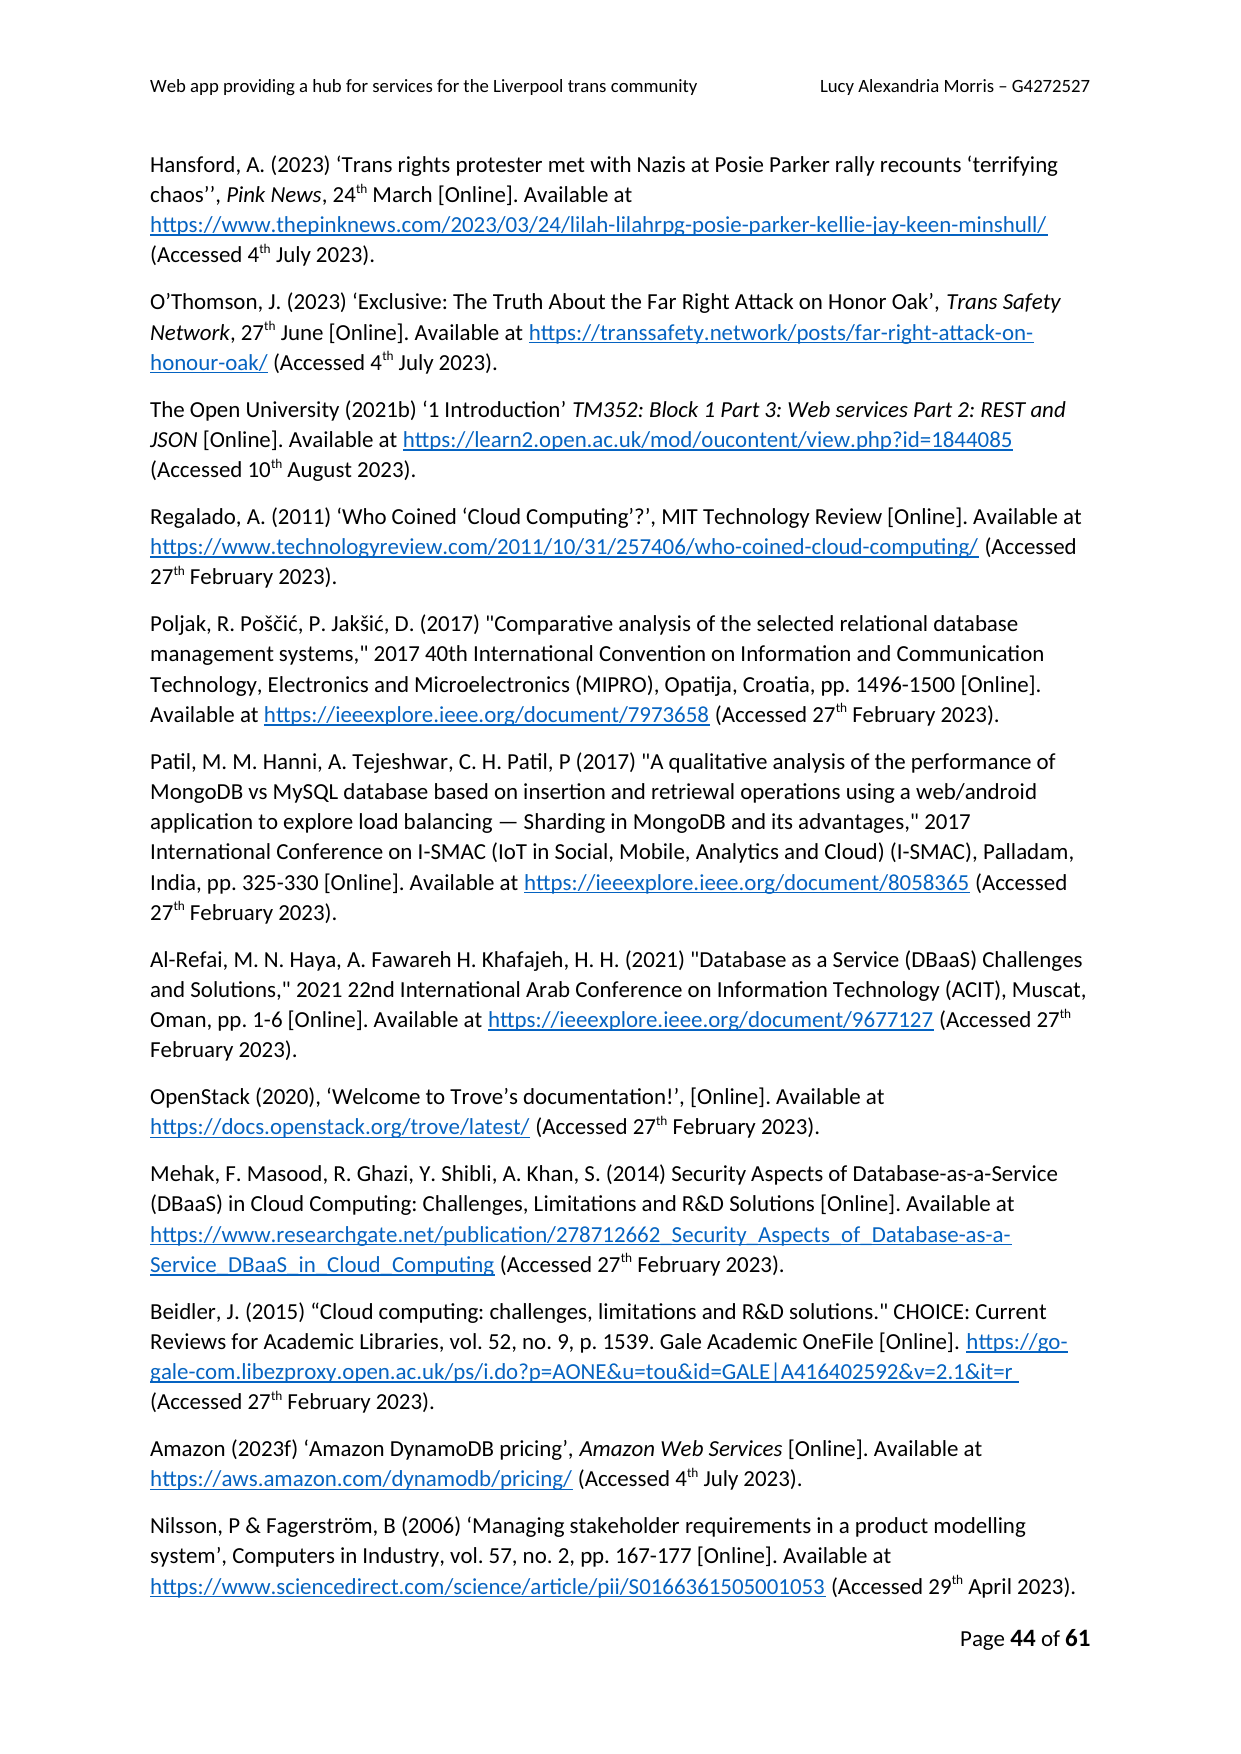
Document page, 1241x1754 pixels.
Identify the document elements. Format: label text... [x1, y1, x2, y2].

text Poljak, R. Poščić, P. Jakšić, D. (2017) "Comparative analysis of the selected relational database management systems," 2017 40th International Convention on Information and Communication Technology, Electronics and Microelectronics (MIPRO), Opatija, Croatia, pp. 1496-1500 [Online]. Available at https://ieeexplore.ieee.org/document/7973658 (Accessed 27th February 2023). [150, 609, 1090, 728]
text Nilsson, P & Fagerström, B (2006) ‘Managing stakeholder requirements in a product modelling system’, Computers in Industry, vol. 57, no. 2, pp. 167-177 [Online]. Available at https://www.sciencedirect.com/science/article/pii/S0166361505001053 (Accessed 29th April 2023). [150, 1511, 1090, 1600]
text Regalado, A. (2011) ‘Who Coined ‘Cloud Computing’?’, MIT Technology Review [Online]. Available at https://www.technologyreview.com/2011/10/31/257406/who-coined-cloud-computing/ (Accessed 27th February 2023). [150, 502, 1090, 591]
text Mehak, F. Masood, R. Ghazi, Y. Shibli, A. Khan, S. (2014) Security Aspects of Database-as-a-Service (DBaaS) in Cloud Computing: Challenges, Limitations and R&D Solutions [Online]. Available at https://www.researchgate.net/publication/278712662_Security_Aspects_of_Database-as-a-Service_DBaaS_in_Cloud_Computing (Accessed 27th February 2023). [150, 1159, 1090, 1278]
text O’Thomson, J. (2023) ‘Exclusive: The Truth About the Far Right Attack on Honor Oak’, Trans Safety Network, 27th June [Online]. Available at https://transsafety.network/posts/far-right-attack-on-honour-oak/ (Accessed 4th July 2023). [150, 287, 1090, 376]
text Hansford, A. (2023) ‘Trans rights protester met with Nazis at Posie Parker rally recounts ‘terrifying chaos’’, Pink News, 24th March [Online]. Available at https://www.thepinknews.com/2023/03/24/lilah-lilahrpg-posie-parker-kellie-jay-keen-minshull/ (Accessed 4th July 2023). [150, 150, 1090, 269]
text Patil, M. M. Hanni, A. Tejeshwar, C. H. Patil, P (2017) "A qualitative analysis of the performance of MongoDB vs MySQL database based on insertion and retriewal operations using a web/android application to explore load balancing — Sharding in MongoDB and its advantages," 2017 International Conference on I-SMAC (IoT in Social, Mobile, Analytics and Cloud) (I-SMAC), Palladam, India, pp. 325-330 [Online]. Available at https://ieeexplore.ieee.org/document/8058365 (Accessed 27th February 2023). [150, 747, 1090, 926]
text Beidler, J. (2015) “Cloud computing: challenges, limitations and R&D solutions." CHOICE: Current Reviews for Academic Libraries, vol. 52, no. 9, p. 1539. Gale Academic OneFile [Online]. https://go-gale-com.libezproxy.open.ac.uk/ps/i.do?p=AONE&u=tou&id=GALE|A416402592&v=2.1&it=r (Accessed 27th February 2023). [150, 1297, 1090, 1416]
text The Open University (2021b) ‘1 Introduction’ TM352: Block 1 Part 3: Web services Part 2: REST and JSON [Online]. Available at https://learn2.open.ac.uk/mod/oucontent/view.php?id=1844085 (Accessed 10th August 2023). [150, 395, 1090, 483]
text OpenStack (2020), ‘Welcome to Trove’s documentation!’, [Online]. Available at https://docs.openstack.org/trove/latest/ (Accessed 27th February 2023). [150, 1082, 1090, 1141]
text Amazon (2023f) ‘Amazon DynamoDB pricing’, Amazon Web Services [Online]. Available at https://aws.amazon.com/dynamodb/pricing/ (Accessed 4th July 2023). [150, 1434, 1090, 1493]
text Al-Refai, M. N. Haya, A. Fawareh H. Khafajeh, H. H. (2021) "Database as a Service (DBaaS) Challenges and Solutions," 2021 22nd International Arab Conference on Information Technology (ACIT), Muscat, Oman, pp. 1-6 [Online]. Available at https://ieeexplore.ieee.org/document/9677127 (Accessed 27th February 2023). [150, 945, 1090, 1063]
